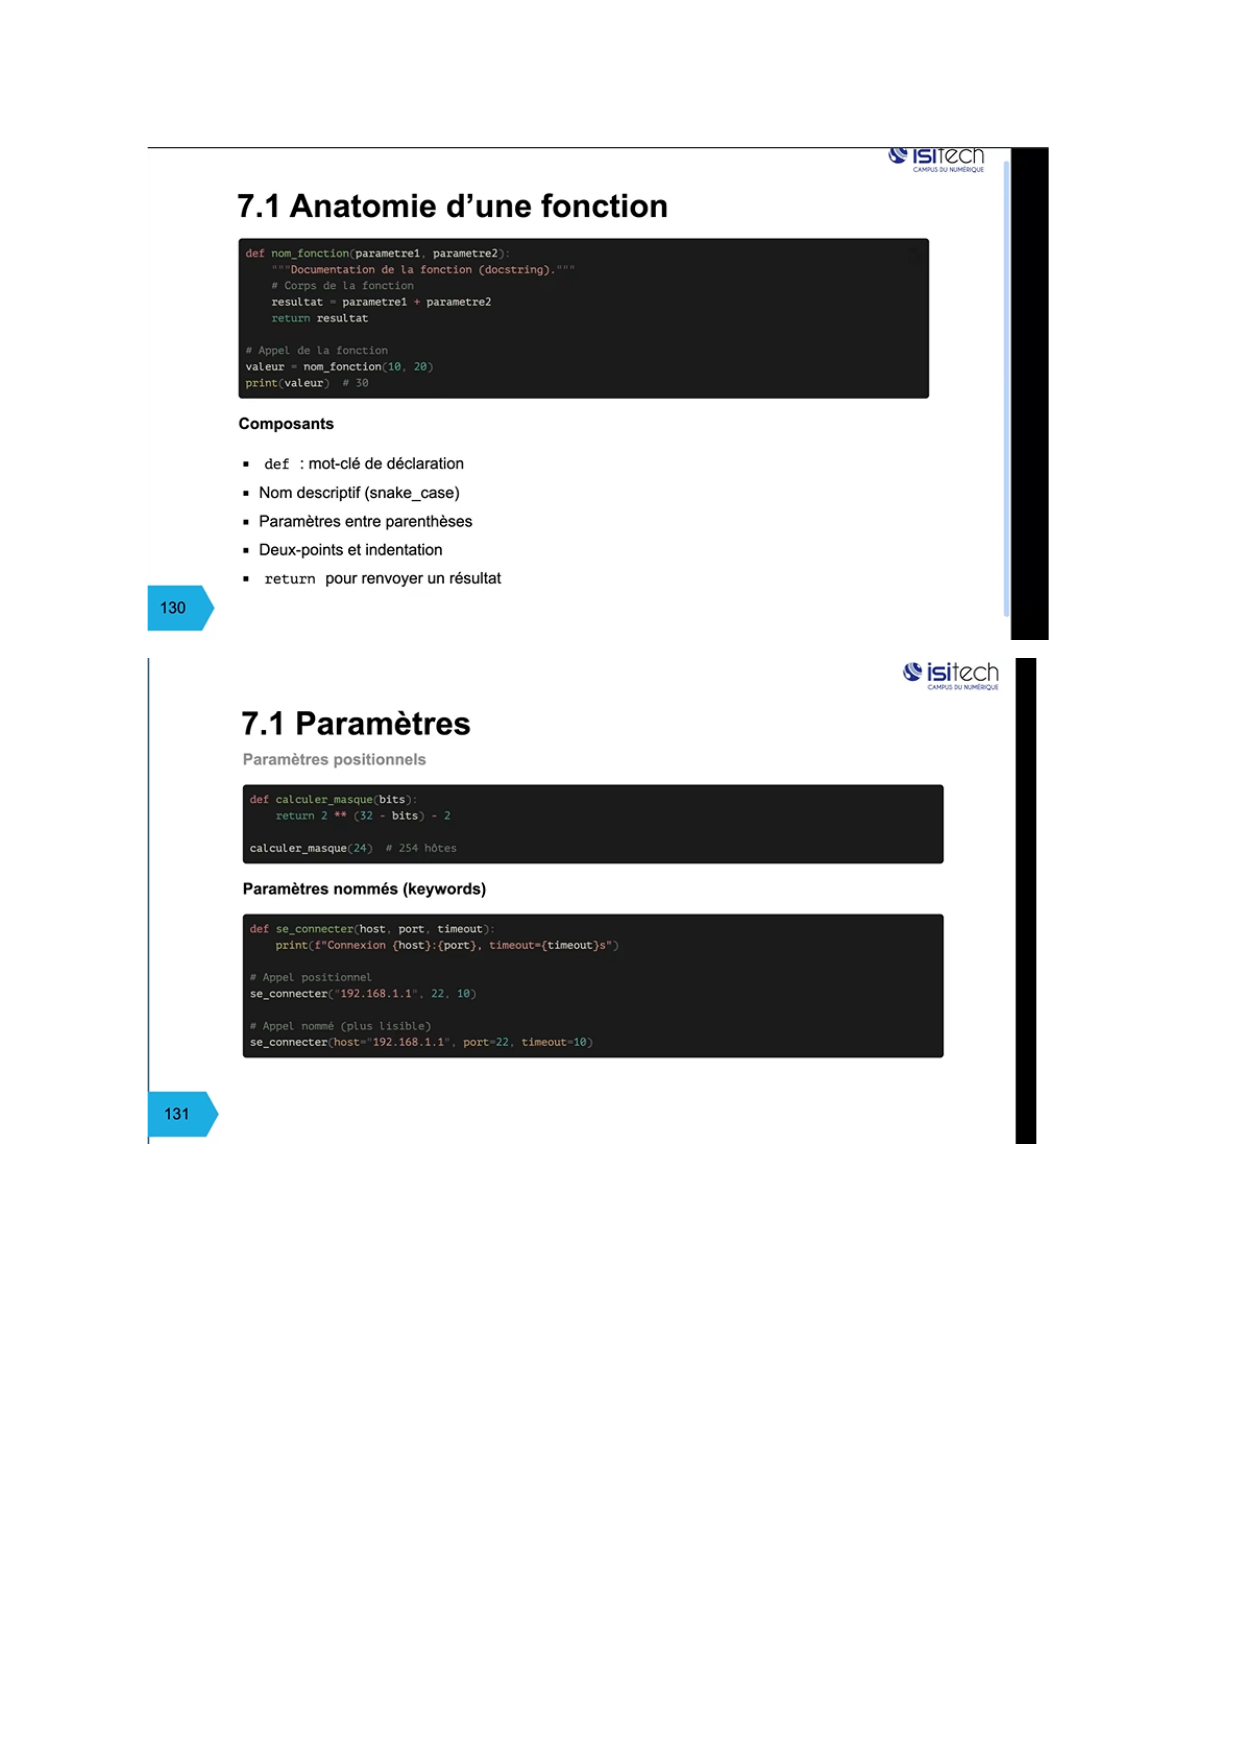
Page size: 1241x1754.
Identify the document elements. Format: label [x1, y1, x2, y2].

picture [147, 147, 1049, 640]
picture [147, 658, 1037, 1144]
